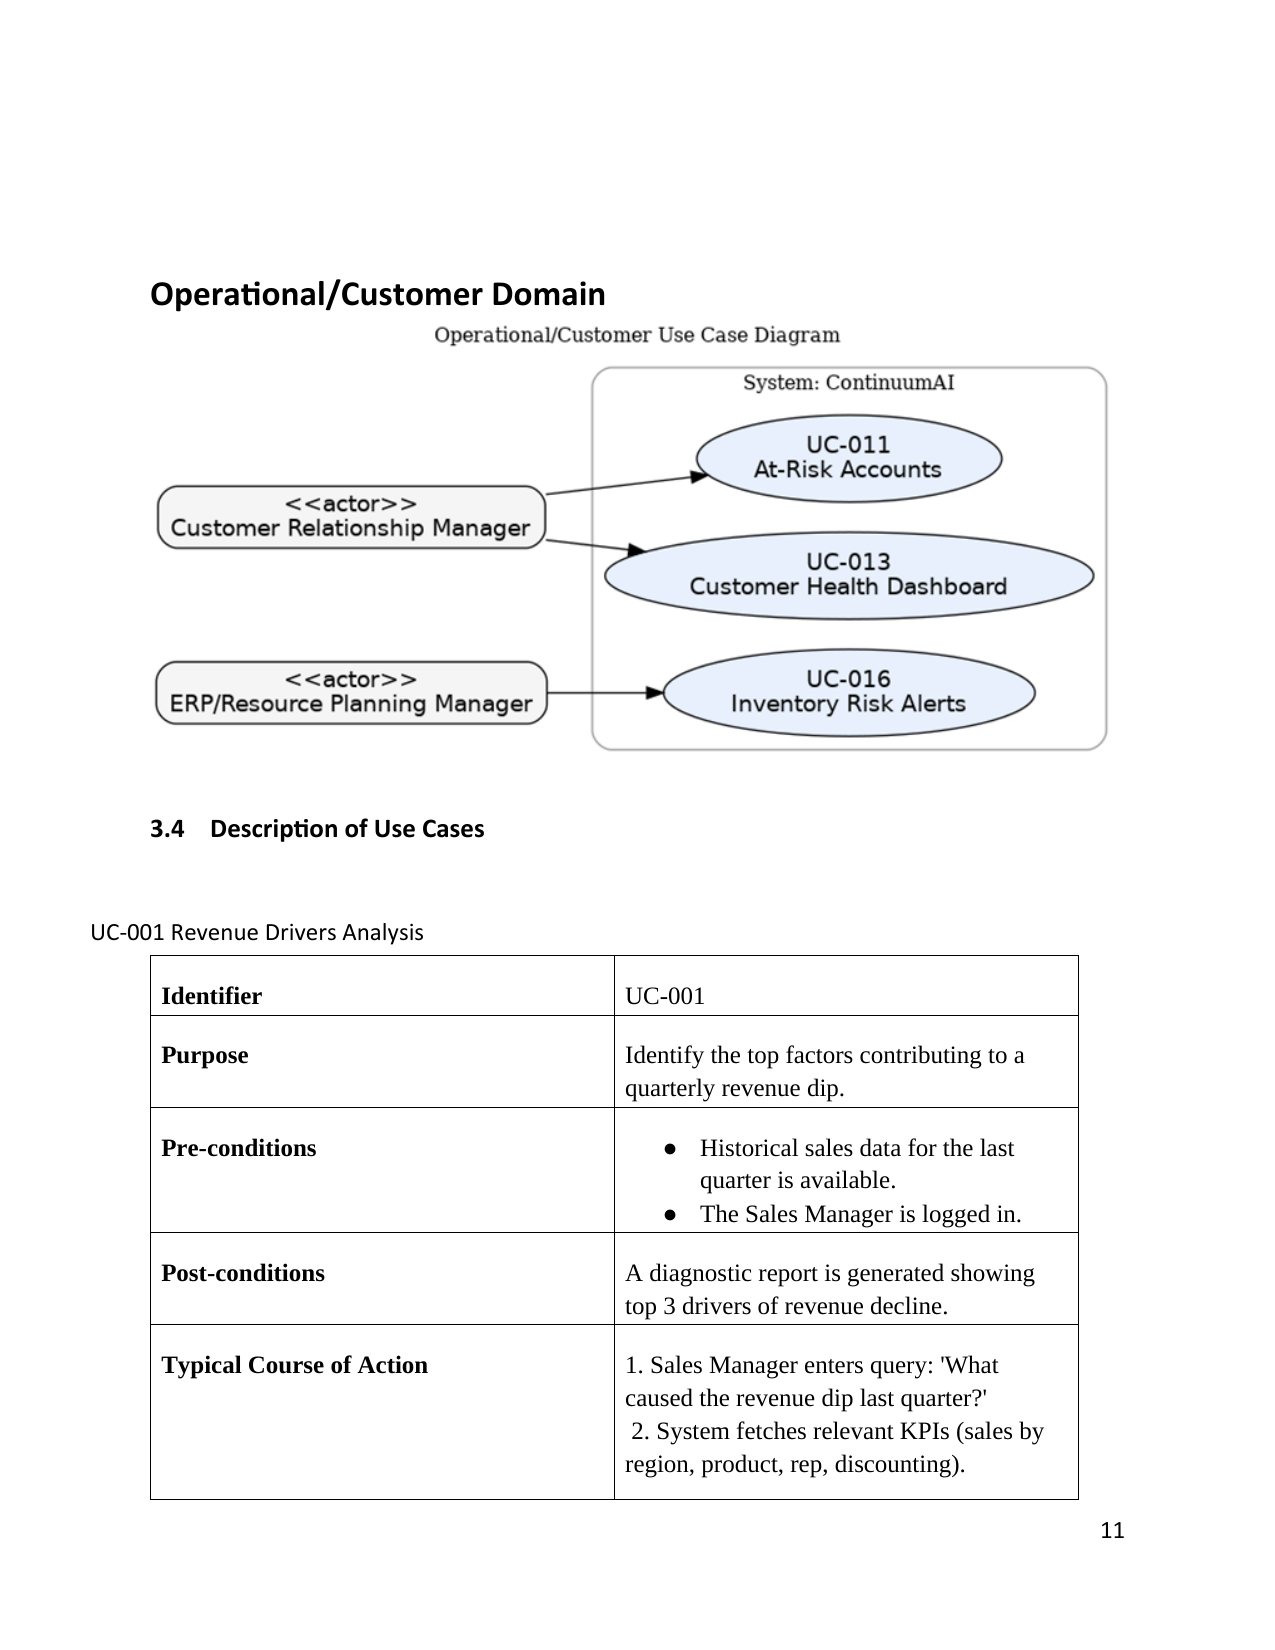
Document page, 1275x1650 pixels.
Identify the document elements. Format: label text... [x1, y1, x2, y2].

subtitle UC-001 Revenue Drivers Analysis [90, 917, 1125, 947]
table_cell Identify the top factors contributing to a quarterly revenue dip. [615, 1016, 1078, 1107]
table_cell Historical sales data for the last quarter is available. The Sales Manager is logged in. [615, 1108, 1078, 1232]
table_header Identifier [151, 956, 614, 1014]
table_cell Purpose [151, 1016, 614, 1107]
table_cell Post-conditions [151, 1233, 614, 1324]
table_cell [615, 1325, 1078, 1499]
table_cell Pre-conditions [151, 1108, 614, 1232]
subtitle Description of Use Cases [150, 811, 1125, 844]
table_cell A diagnostic report is generated showing top 3 drivers of revenue decline. [615, 1233, 1078, 1324]
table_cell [151, 1325, 614, 1499]
table_header UC-001 [615, 956, 1078, 1014]
picture [150, 314, 1125, 769]
